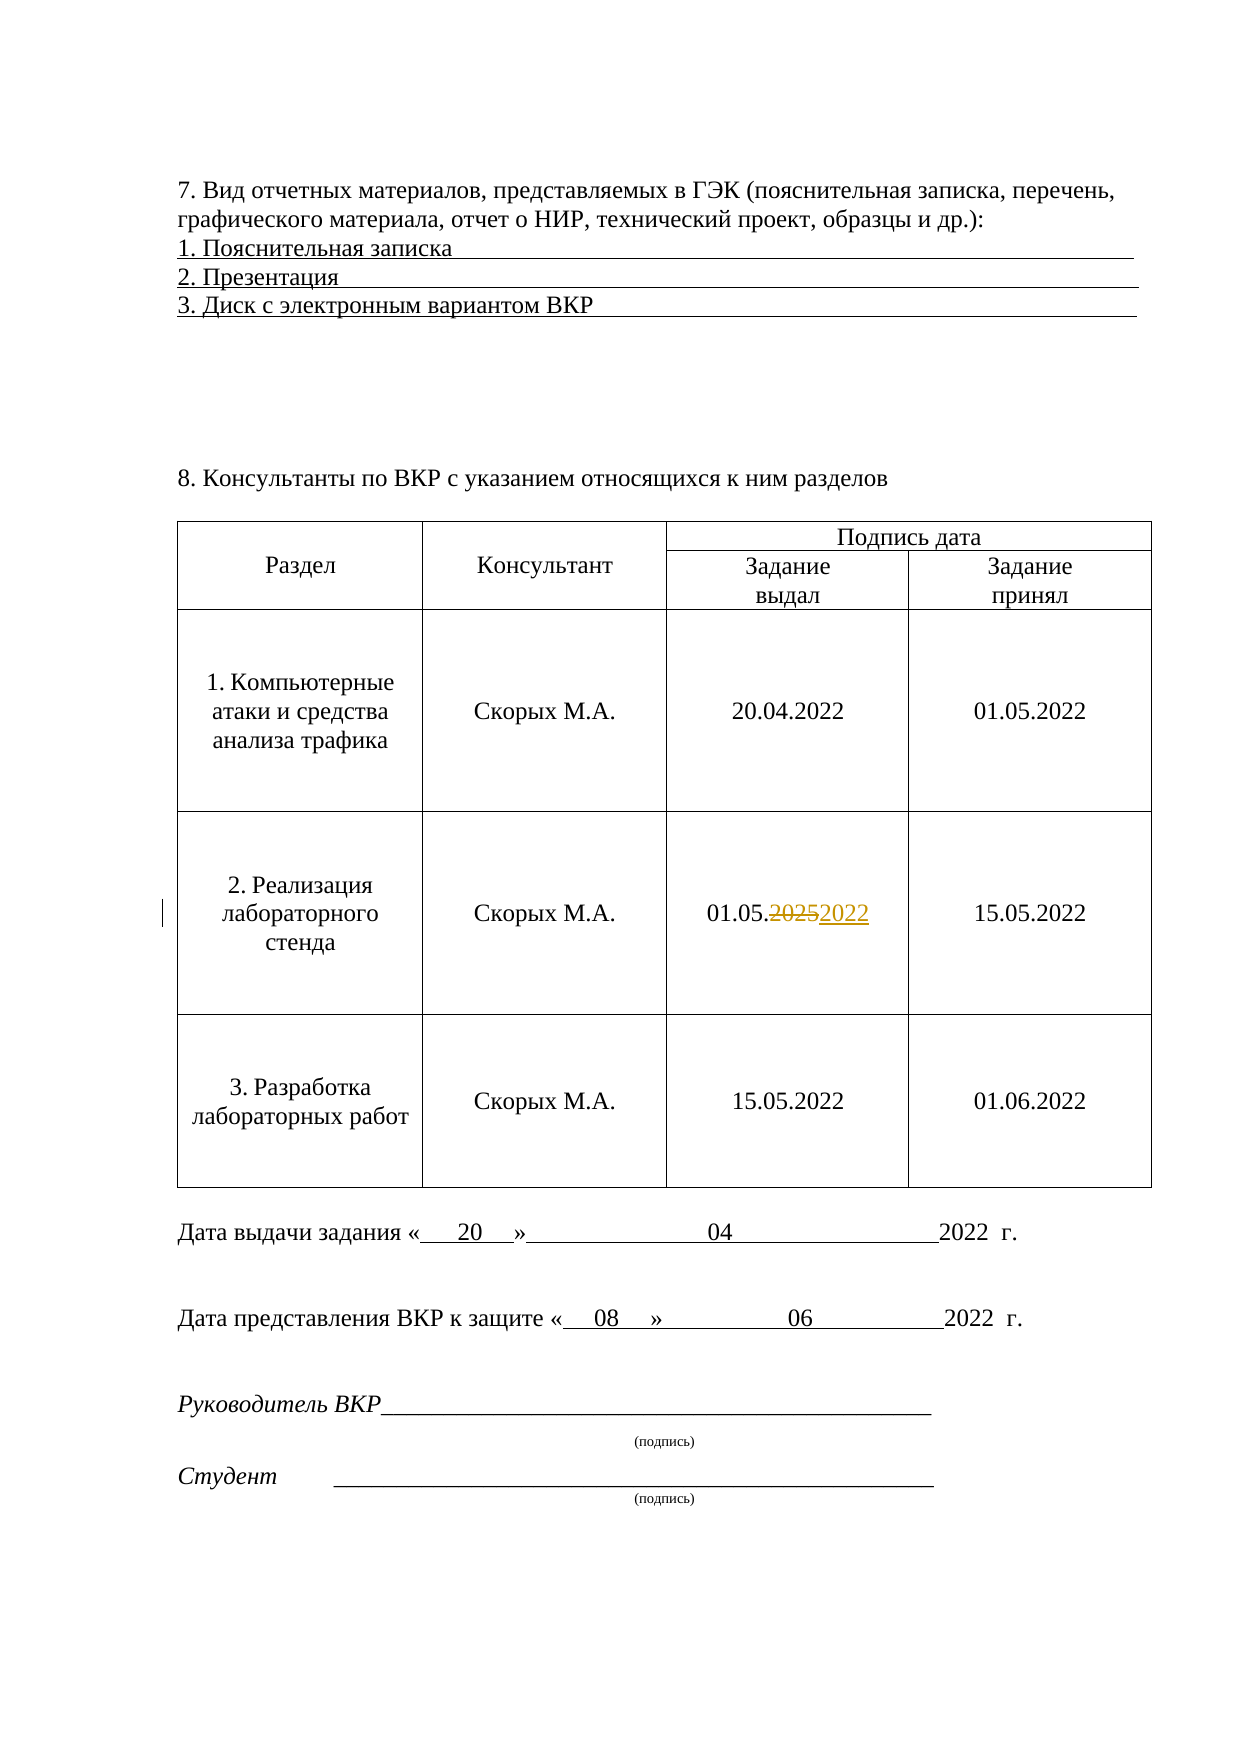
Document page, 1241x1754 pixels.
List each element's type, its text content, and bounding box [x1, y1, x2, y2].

table_cell 15.05.2022 [909, 812, 1151, 1013]
table_cell 20.04.2022 [667, 610, 908, 811]
table_cell Задание выдал [667, 551, 908, 609]
table_cell Задание принял [909, 551, 1151, 609]
table_cell 01.05.2022 [909, 610, 1151, 811]
table_cell Скорых М.А. [423, 1015, 666, 1187]
table_cell 01.05. [667, 812, 908, 1013]
text 1. Пояснительная записка п [177, 233, 1152, 262]
text Дата выдачи задания « 20 » 04 2022 г. [177, 1217, 1152, 1246]
table_cell 1. Компьютерные атаки и средства анализа трафика [178, 610, 422, 811]
table_cell 01.06.2022 [909, 1015, 1151, 1187]
table_cell 2. Реализация лабораторного стенда [178, 812, 422, 1013]
text (подпись) [177, 1432, 1152, 1461]
table_cell Скорых М.А. [423, 610, 666, 811]
text Студент ________________________________________________ [177, 1461, 1152, 1490]
text 7. Вид отчетных материалов, представляемых в ГЭК (пояснительная записка, перечень, графического материала, отчет о НИР, технический проект, образцы и др.): [177, 176, 1152, 233]
table_cell Скорых М.А. [423, 812, 666, 1013]
table_cell 15.05.2022 [667, 1015, 908, 1187]
table_header Раздел [178, 522, 422, 609]
text 2. Презентация а [177, 262, 1152, 291]
table_header Консультант [423, 522, 666, 609]
text (подпись) [177, 1490, 1152, 1519]
text Дата представления ВКР к защите « 08 » 06 2022 г. [177, 1303, 1152, 1332]
table_header Подпись дата [667, 522, 1151, 550]
text 3. Диск с электронным вариантом ВКР р [177, 291, 1152, 319]
text Руководитель ВКР____________________________________________ [177, 1389, 1152, 1418]
table_cell 3. Разработка лабораторных работ [178, 1015, 422, 1187]
text 8. Консультанты по ВКР с указанием относящихся к ним разделов [177, 463, 1152, 492]
